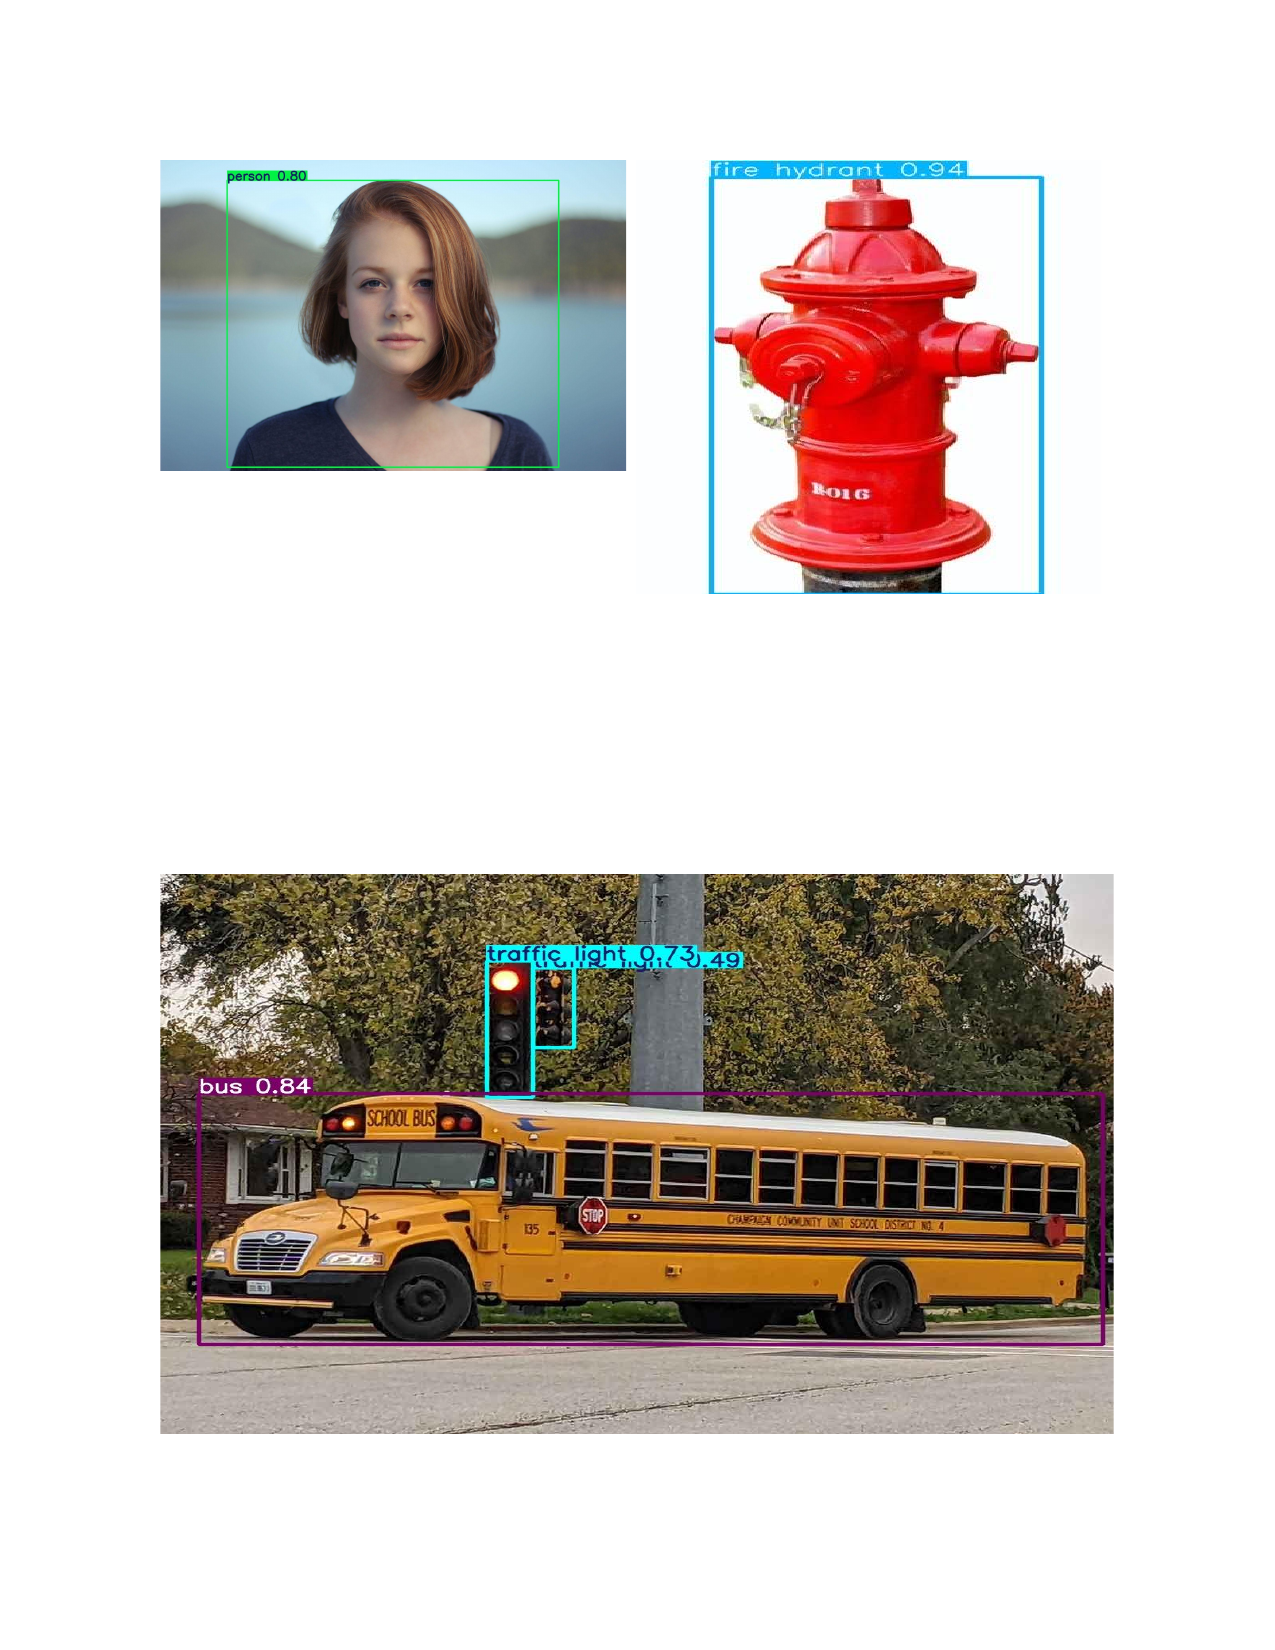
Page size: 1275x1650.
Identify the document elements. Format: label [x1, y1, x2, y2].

picture [160, 874, 1114, 1434]
picture [636, 160, 1102, 594]
picture [160, 160, 627, 471]
table_cell [150, 150, 636, 604]
table_header [150, 864, 1125, 1444]
table_cell [636, 150, 1125, 604]
